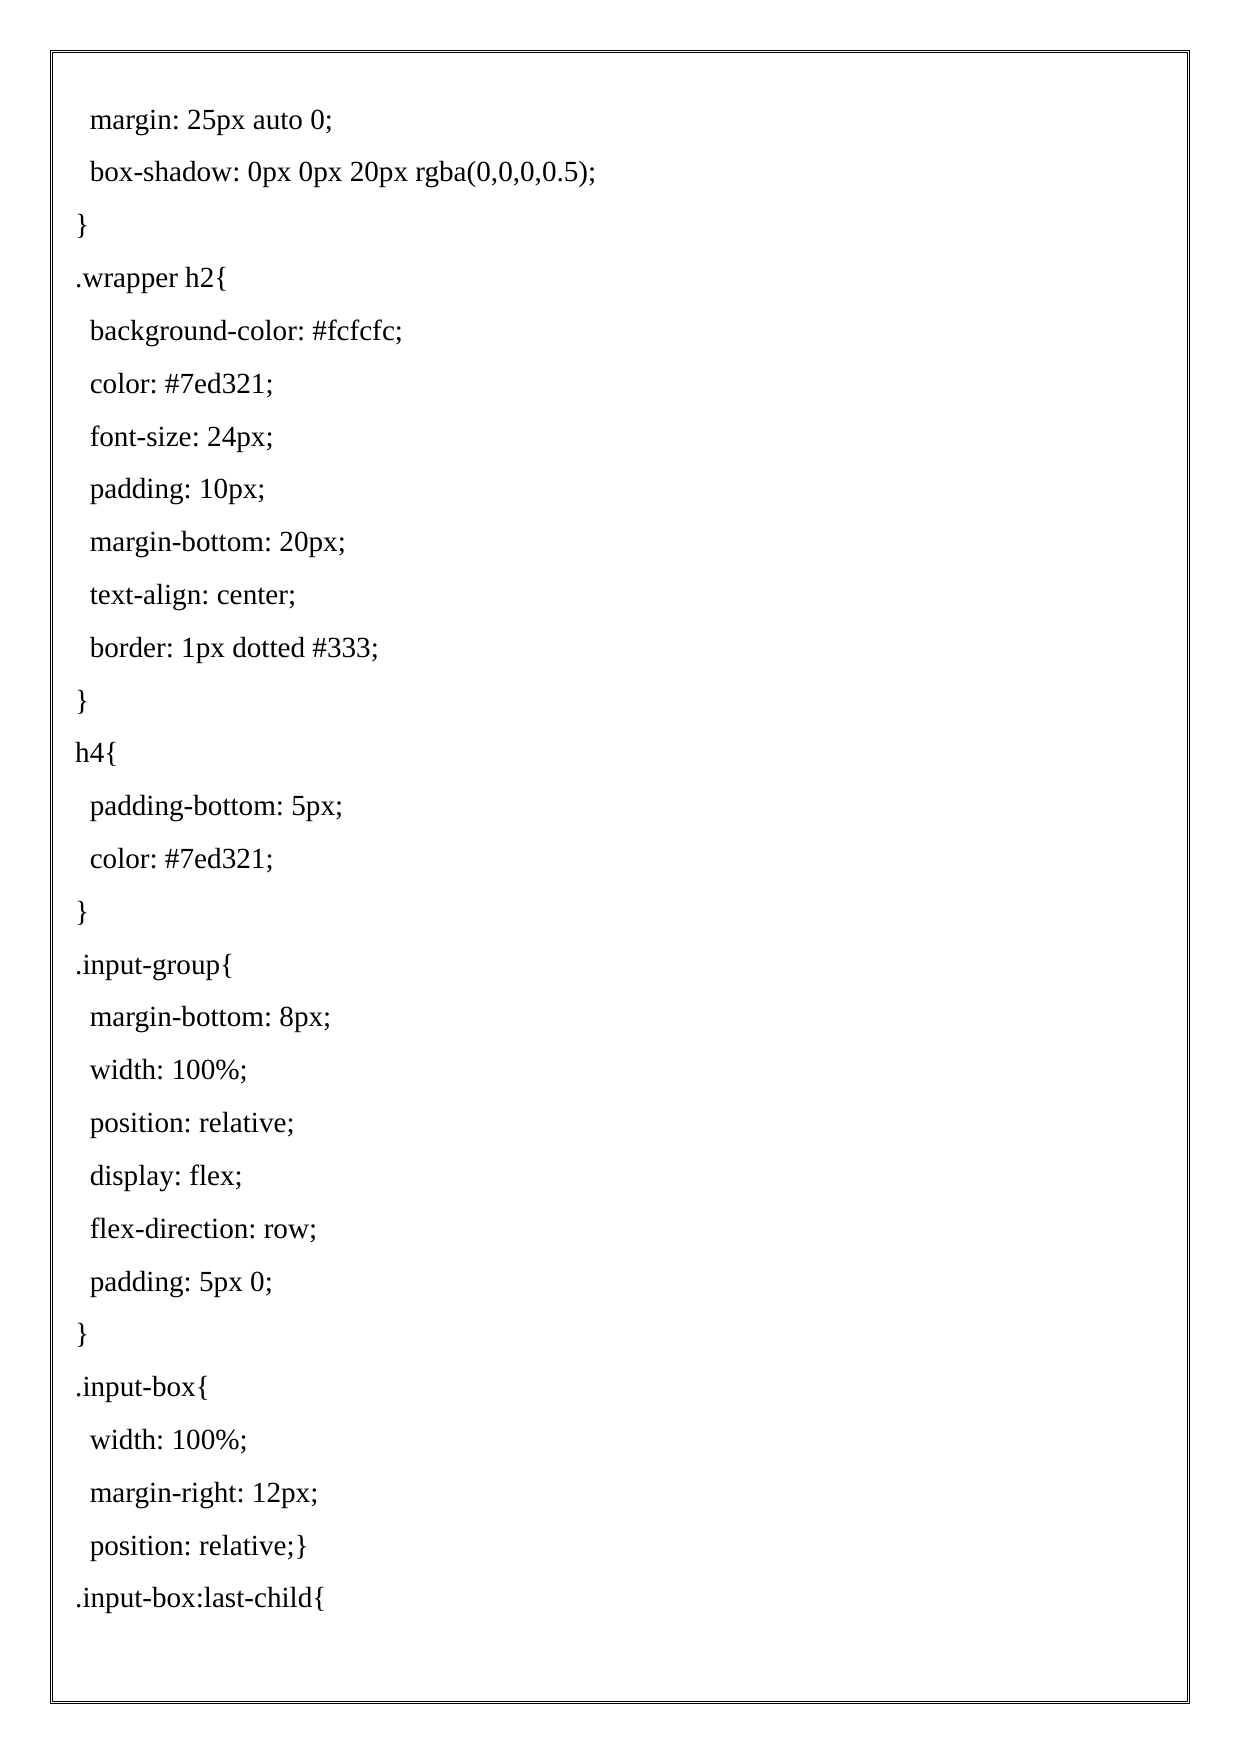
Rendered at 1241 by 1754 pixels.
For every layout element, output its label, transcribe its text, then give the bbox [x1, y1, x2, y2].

text .input-box:last-child{ [75, 1581, 1165, 1614]
text padding: 5px 0; [75, 1264, 1165, 1297]
text padding-bottom: 5px; [75, 788, 1165, 822]
text background-color: #fcfcfc; [75, 313, 1165, 347]
text h4{ [75, 736, 1165, 769]
text } [75, 1316, 1165, 1350]
text box-shadow: 0px 0px 20px rgba(0,0,0,0.5); [75, 154, 1165, 188]
text margin: 25px auto 0; [75, 102, 1165, 135]
text } [75, 683, 1165, 716]
text flex-direction: row; [75, 1211, 1165, 1244]
text margin-right: 12px; [75, 1475, 1165, 1508]
text font-size: 24px; [75, 419, 1165, 452]
text } [75, 207, 1165, 241]
text width: 100%; [75, 1422, 1165, 1456]
text display: flex; [75, 1158, 1165, 1192]
text border: 1px dotted #333; [75, 630, 1165, 663]
text margin-bottom: 20px; [75, 524, 1165, 558]
text padding: 10px; [75, 471, 1165, 505]
text position: relative; [75, 1105, 1165, 1139]
text } [75, 894, 1165, 927]
text position: relative;} [75, 1528, 1165, 1561]
text margin-bottom: 8px; [75, 999, 1165, 1033]
text .input-group{ [75, 947, 1165, 980]
text .input-box{ [75, 1369, 1165, 1403]
text color: #7ed321; [75, 841, 1165, 875]
text text-align: center; [75, 577, 1165, 611]
text .wrapper h2{ [75, 260, 1165, 294]
text width: 100%; [75, 1052, 1165, 1086]
text color: #7ed321; [75, 366, 1165, 399]
